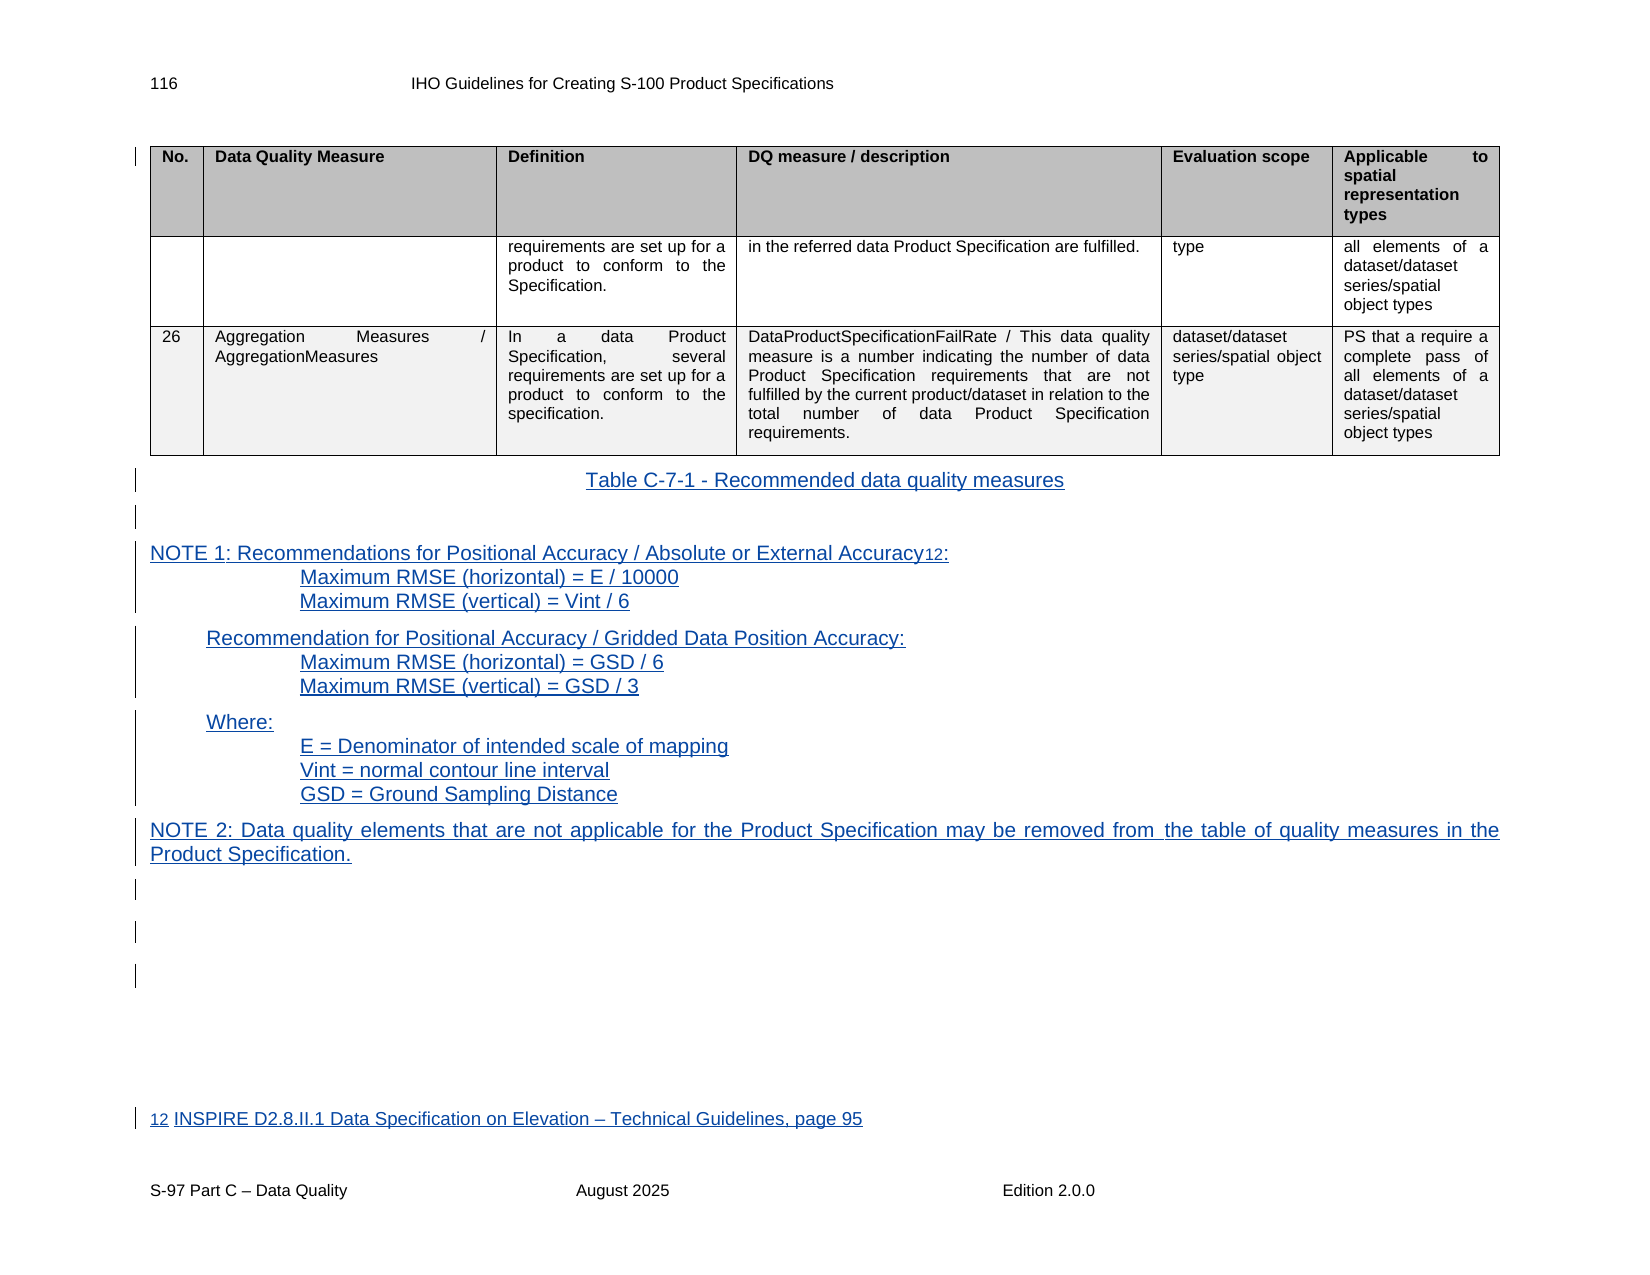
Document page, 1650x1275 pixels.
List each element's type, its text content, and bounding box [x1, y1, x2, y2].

table_cell Aggregation Measures / AggregationMeasures [204, 327, 496, 455]
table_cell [737, 237, 1161, 326]
table_header Applicable to spatial representation types [1333, 147, 1499, 236]
table_cell In a data Product Specification, several requirements are set up for a product to conform to the specification. [497, 327, 736, 455]
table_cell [497, 237, 736, 326]
table_cell dataset/dataset series/spatial object type [1162, 327, 1332, 455]
table_header Data Quality Measure [204, 147, 496, 236]
table_header DQ measure / description [737, 147, 1161, 236]
table_cell 25 [151, 237, 203, 326]
table_header Definition [497, 147, 736, 236]
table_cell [204, 237, 496, 326]
table_header Evaluation scope [1162, 147, 1332, 236]
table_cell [1162, 237, 1332, 326]
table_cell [1333, 237, 1499, 326]
table_cell 26 [151, 327, 203, 455]
table_cell PS that a require a complete pass of all elements of a dataset/dataset series/spatial object types [1333, 327, 1499, 455]
table_cell DataProductSpecificationFailRate / This data quality measure is a number indicating the number of data Product Specification requirements that are not fulfilled by the current product/dataset in relation to the total number of data Product Specification requirements. [737, 327, 1161, 455]
table_header No. [151, 147, 203, 236]
